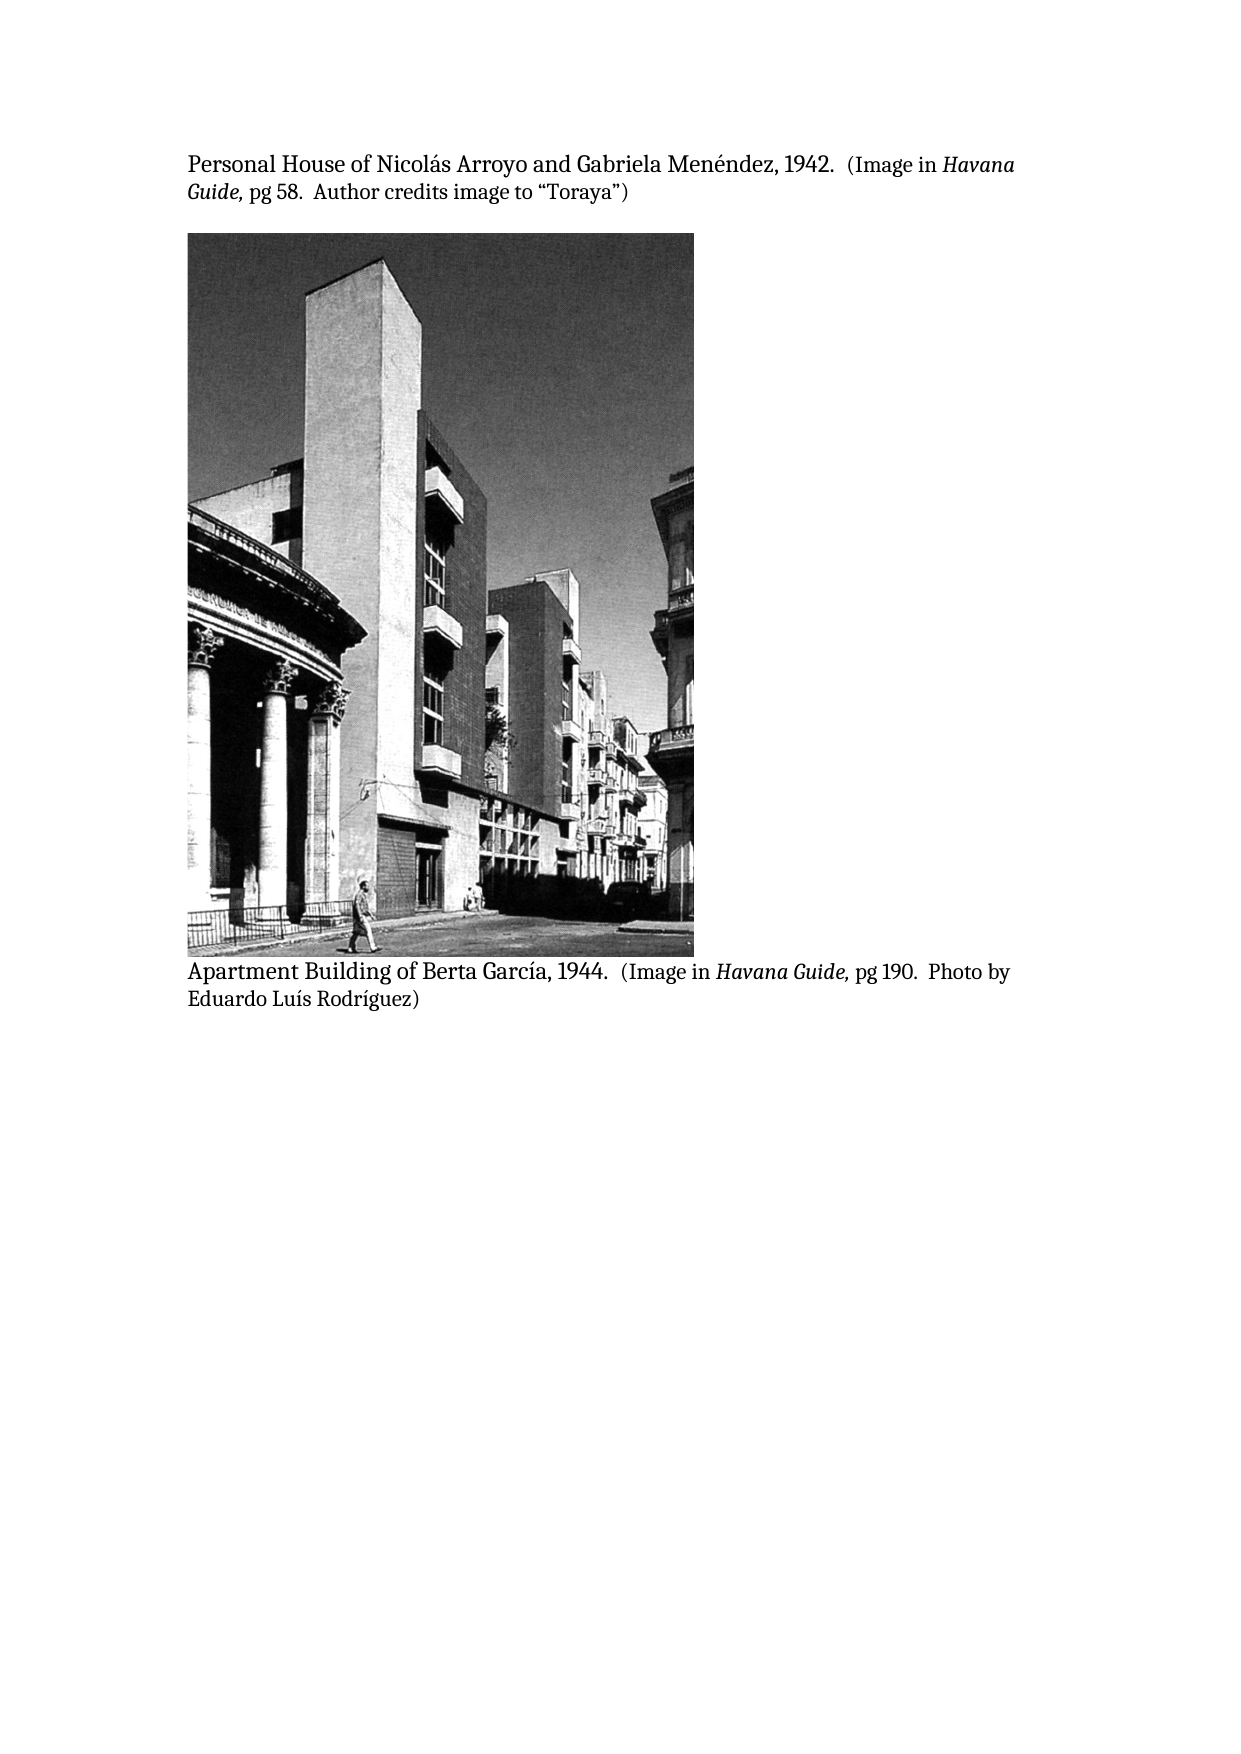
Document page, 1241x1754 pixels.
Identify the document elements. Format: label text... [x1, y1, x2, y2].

picture [187, 233, 694, 957]
text Apartment Building of Berta García, 1944. (Image in Havana Guide, pg 190. Photo by Eduardo Luís Rodríguez) [187, 957, 1053, 1012]
text Personal House of Nicolás Arroyo and Gabriela Menéndez, 1942. (Image in Havana Guide, pg 58. Author credits image to “Toraya”) [187, 150, 1053, 205]
